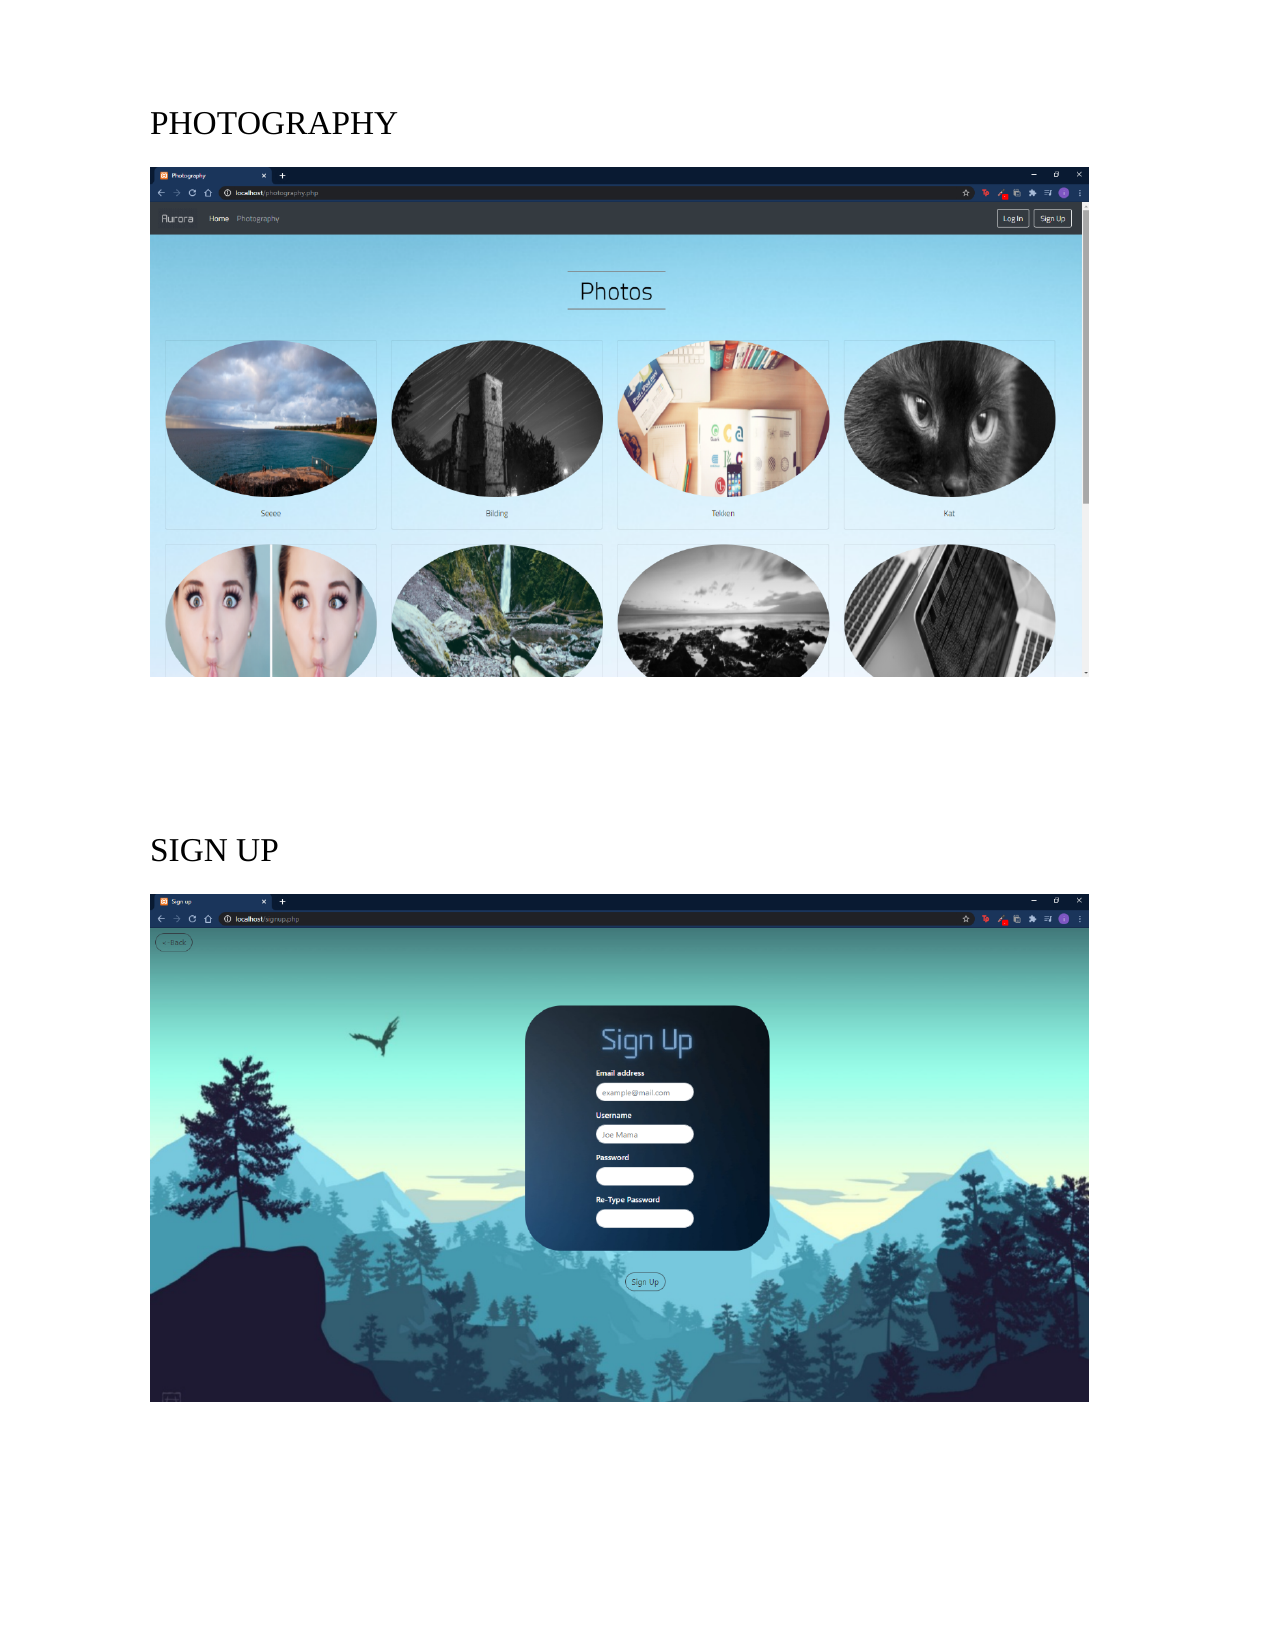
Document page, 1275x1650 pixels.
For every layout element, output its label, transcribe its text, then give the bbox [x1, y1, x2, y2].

text PHOTOGRAPHY [150, 103, 1126, 142]
picture [150, 167, 1089, 677]
text SIGN UP [150, 830, 1126, 868]
picture [150, 894, 1089, 1402]
